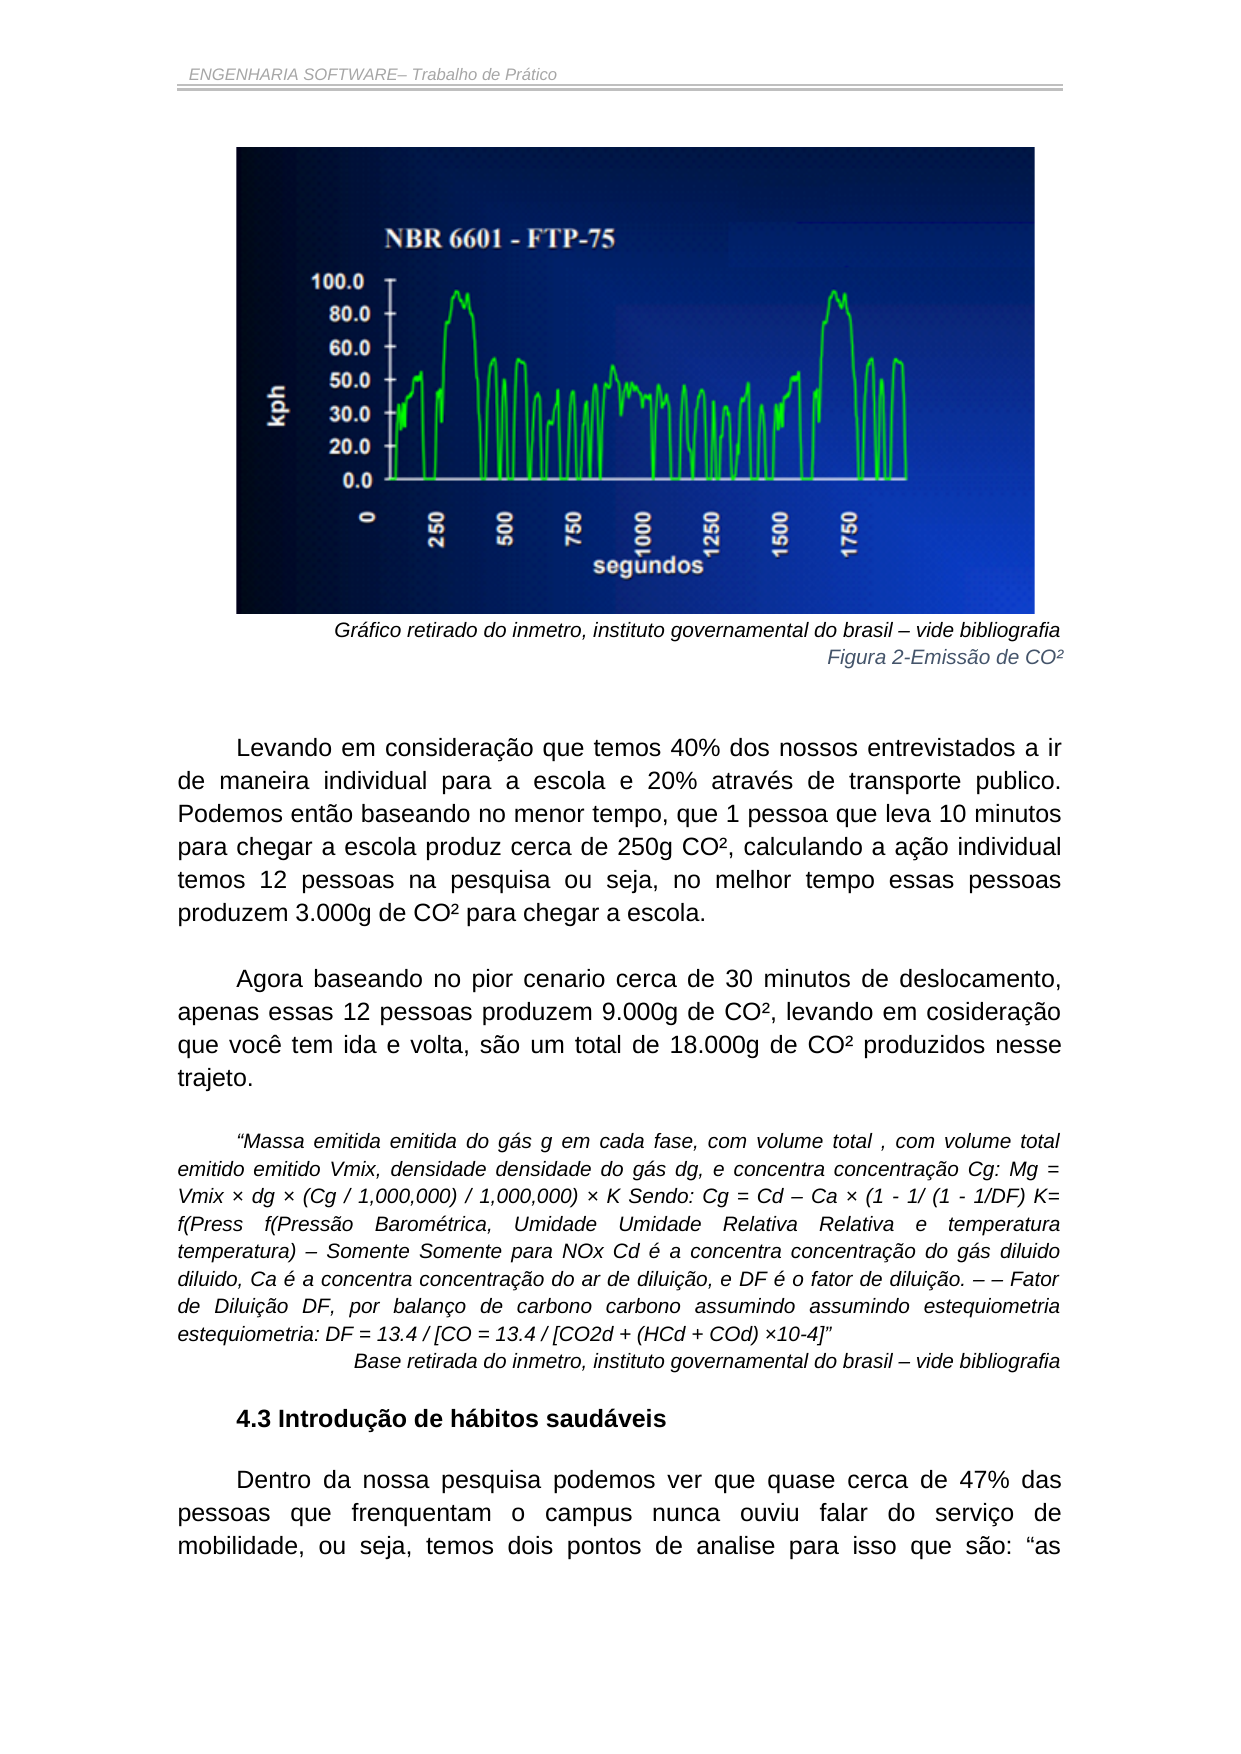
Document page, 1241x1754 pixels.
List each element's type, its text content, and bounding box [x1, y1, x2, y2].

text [177, 1465, 1063, 1559]
text Gráfico retirado do inmetro, instituto governamental do brasil – vide bibliografia [177, 617, 1063, 641]
text 4.3 Introdução de hábitos saudáveis [177, 1404, 1063, 1433]
text “Massa emitida emitida do gás g em cada fase, com volume total , com volume total emitido emitido Vmix, densidade densidade do gás dg, e concentra concentração Cg: Mg = Vmix × dg × (Cg / 1,000,000) / 1,000,000) × K Sendo: Cg = Cd – Ca × (1 - 1/ (1 - 1/DF) Κ= f(Press f(Pressão Barométrica, Umidade Umidade Relativa Relativa e temperatura temperatura) – Somente Somente para NOx Cd é a concentra concentração do gás diluido diluido, Ca é a concentra concentração do ar de diluição, e DF é o fator de diluição. – – Fator de Diluição DF, por balanço de carbono carbono assumindo assumindo estequiometria estequiometria: DF = 13.4 / [CO = 13.4 / [CO2d + (HCd + COd) ×10-4]” [177, 1129, 1063, 1346]
text Figura 2-Emissão de CO² [177, 645, 1063, 669]
text Agora baseando no pior cenario cerca de 30 minutos de deslocamento, apenas essas 12 pessoas produzem 9.000g de CO², levando em cosideração que você tem ida e volta, são um total de 18.000g de CO² produzidos nesse trajeto. [177, 964, 1063, 1092]
text Base retirada do inmetro, instituto governamental do brasil – vide bibliografia [177, 1349, 1063, 1373]
picture [236, 147, 1035, 614]
text Levando em consideração que temos 40% dos nossos entrevistados a ir de maneira individual para a escola e 20% através de transporte publico. Podemos então baseando no menor tempo, que 1 pessoa que leva 10 minutos para chegar a escola produz cerca de 250g CO², calculando a ação individual temos 12 pessoas na pesquisa ou seja, no melhor tempo essas pessoas produzem 3.000g de CO² para chegar a escola. [177, 733, 1063, 927]
